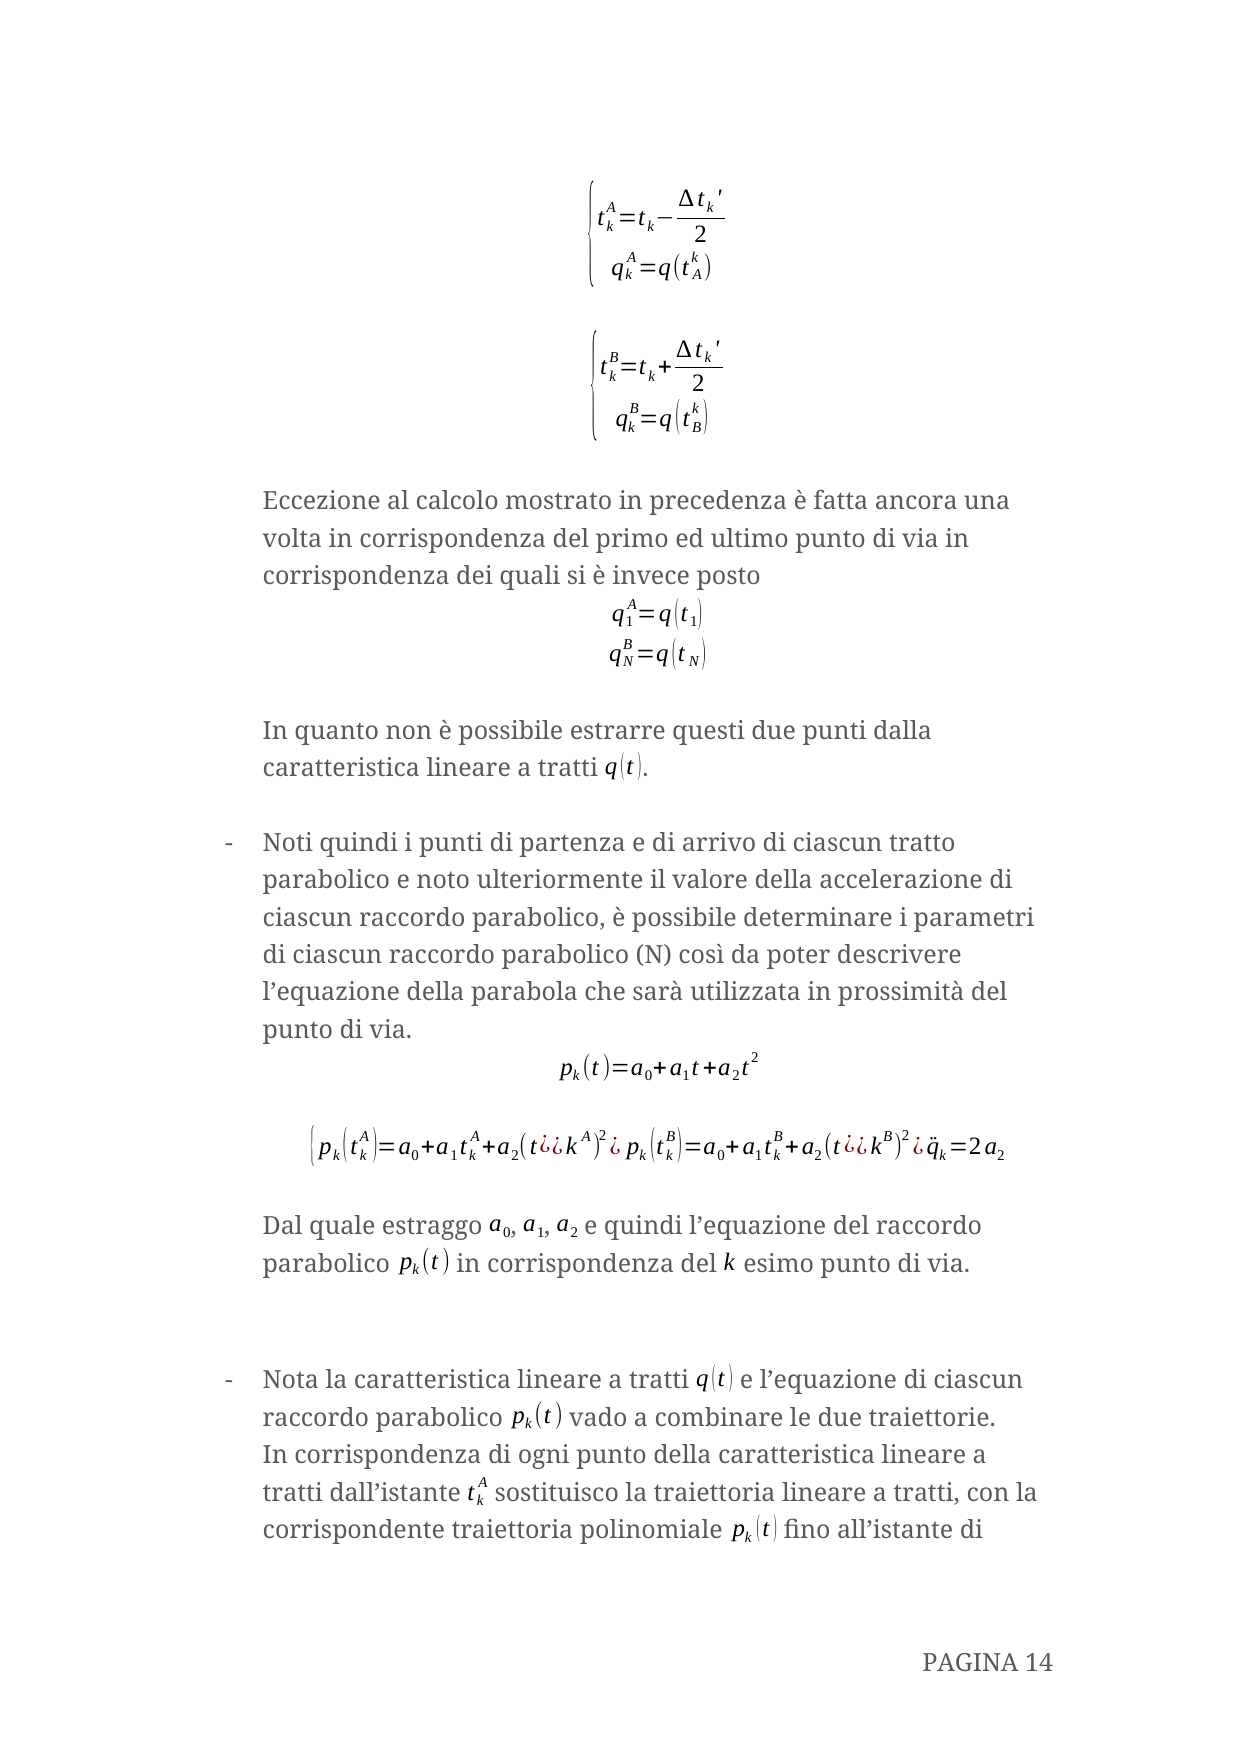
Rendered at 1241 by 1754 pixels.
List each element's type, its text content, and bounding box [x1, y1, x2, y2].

list In quanto non è possibile estrarre questi due punti dalla caratteristica lineare a tratti . [262, 712, 1053, 784]
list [262, 1437, 1053, 1546]
list Noti quindi i punti di partenza e di arrivo di ciascun tratto parabolico e noto ulteriormente il valore della accelerazione di ciascun raccordo parabolico, è possibile determinare i parametri di ciascun raccordo parabolico (N) così da poter descrivere l’equazione della parabola che sarà utilizzata in prossimità del punto di via. [225, 824, 1053, 1046]
list Dal quale estraggo , , e quindi l’equazione del raccordo parabolico in corrispondenza del esimo punto di via. [262, 1208, 1053, 1279]
list Nota la caratteristica lineare a tratti e l’equazione di ciascun raccordo parabolico vado a combinare le due traiettorie. [225, 1362, 1053, 1433]
list Eccezione al calcolo mostrato in precedenza è fatta ancora una volta in corrispondenza del primo ed ultimo punto di via in corrispondenza dei quali si è invece posto [262, 483, 1053, 592]
